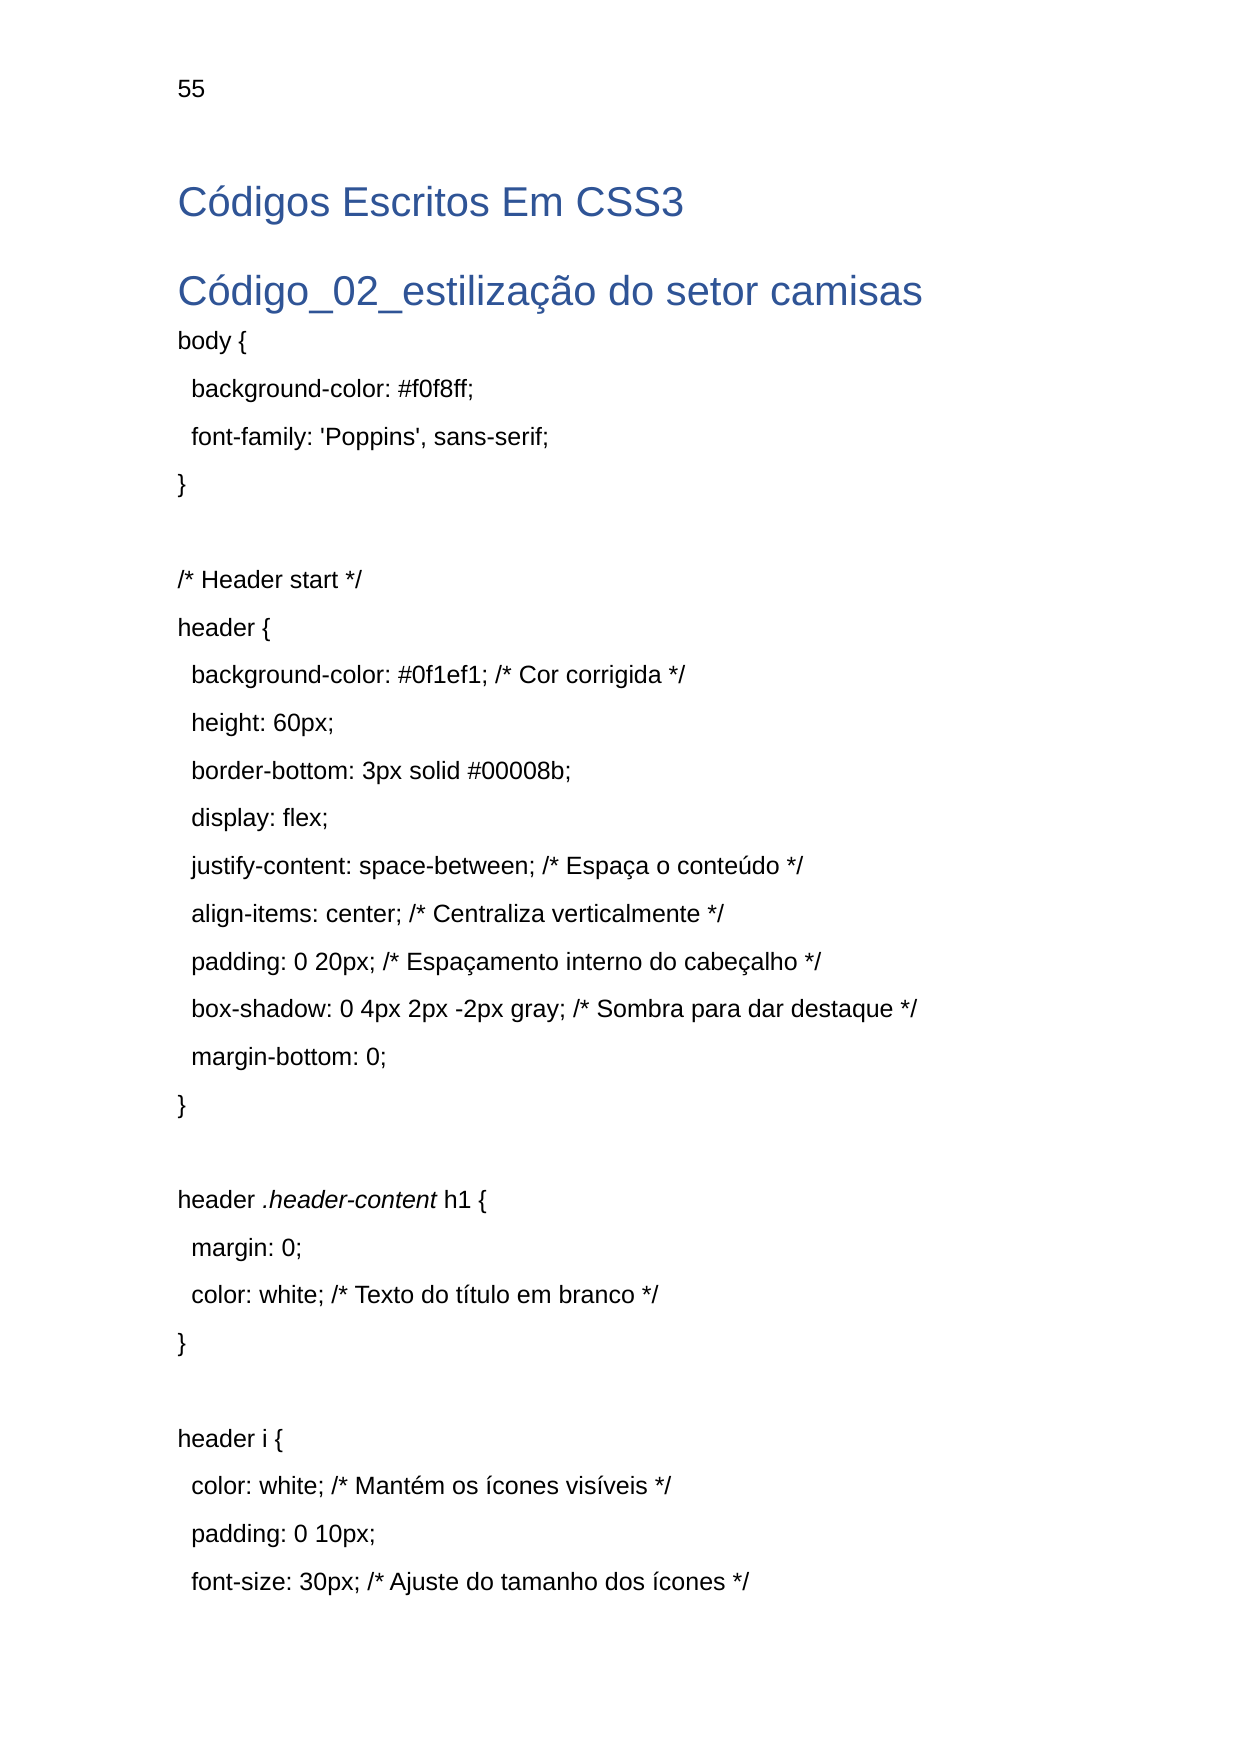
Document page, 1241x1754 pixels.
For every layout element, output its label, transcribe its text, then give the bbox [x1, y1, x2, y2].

text font-size: 30px; /* Ajuste do tamanho dos ícones */ [177, 1567, 1122, 1596]
text border-bottom: 3px solid #00008b; [177, 756, 1122, 784]
text background-color: #0f1ef1; /* Cor corrigida */ [177, 660, 1122, 689]
text color: white; /* Texto do título em branco */ [177, 1281, 1122, 1309]
subtitle Código_02_estilização do setor camisas [177, 266, 1122, 314]
text font-family: 'Poppins', sans-serif; [177, 422, 1122, 451]
text color: white; /* Mantém os ícones visíveis */ [177, 1471, 1122, 1500]
text box-shadow: 0 4px 2px -2px gray; /* Sombra para dar destaque */ [177, 994, 1122, 1023]
text body { [177, 326, 1122, 355]
text } [177, 469, 1122, 498]
text background-color: #f0f8ff; [177, 374, 1122, 403]
text display: flex; [177, 803, 1122, 832]
text header { [177, 613, 1122, 641]
text align-items: center; /* Centraliza verticalmente */ [177, 899, 1122, 928]
text /* Header start */ [177, 565, 1122, 594]
subtitle Códigos Escritos Em CSS3 [177, 177, 1122, 225]
text header i { [177, 1424, 1122, 1452]
text margin-bottom: 0; [177, 1042, 1122, 1071]
text header .header-content h1 { [177, 1185, 1122, 1214]
text padding: 0 20px; /* Espaçamento interno do cabeçalho */ [177, 947, 1122, 975]
text } [177, 1090, 1122, 1118]
text padding: 0 10px; [177, 1519, 1122, 1548]
text } [177, 1328, 1122, 1357]
text height: 60px; [177, 708, 1122, 737]
text justify-content: space-between; /* Espaça o conteúdo */ [177, 851, 1122, 880]
text margin: 0; [177, 1233, 1122, 1262]
